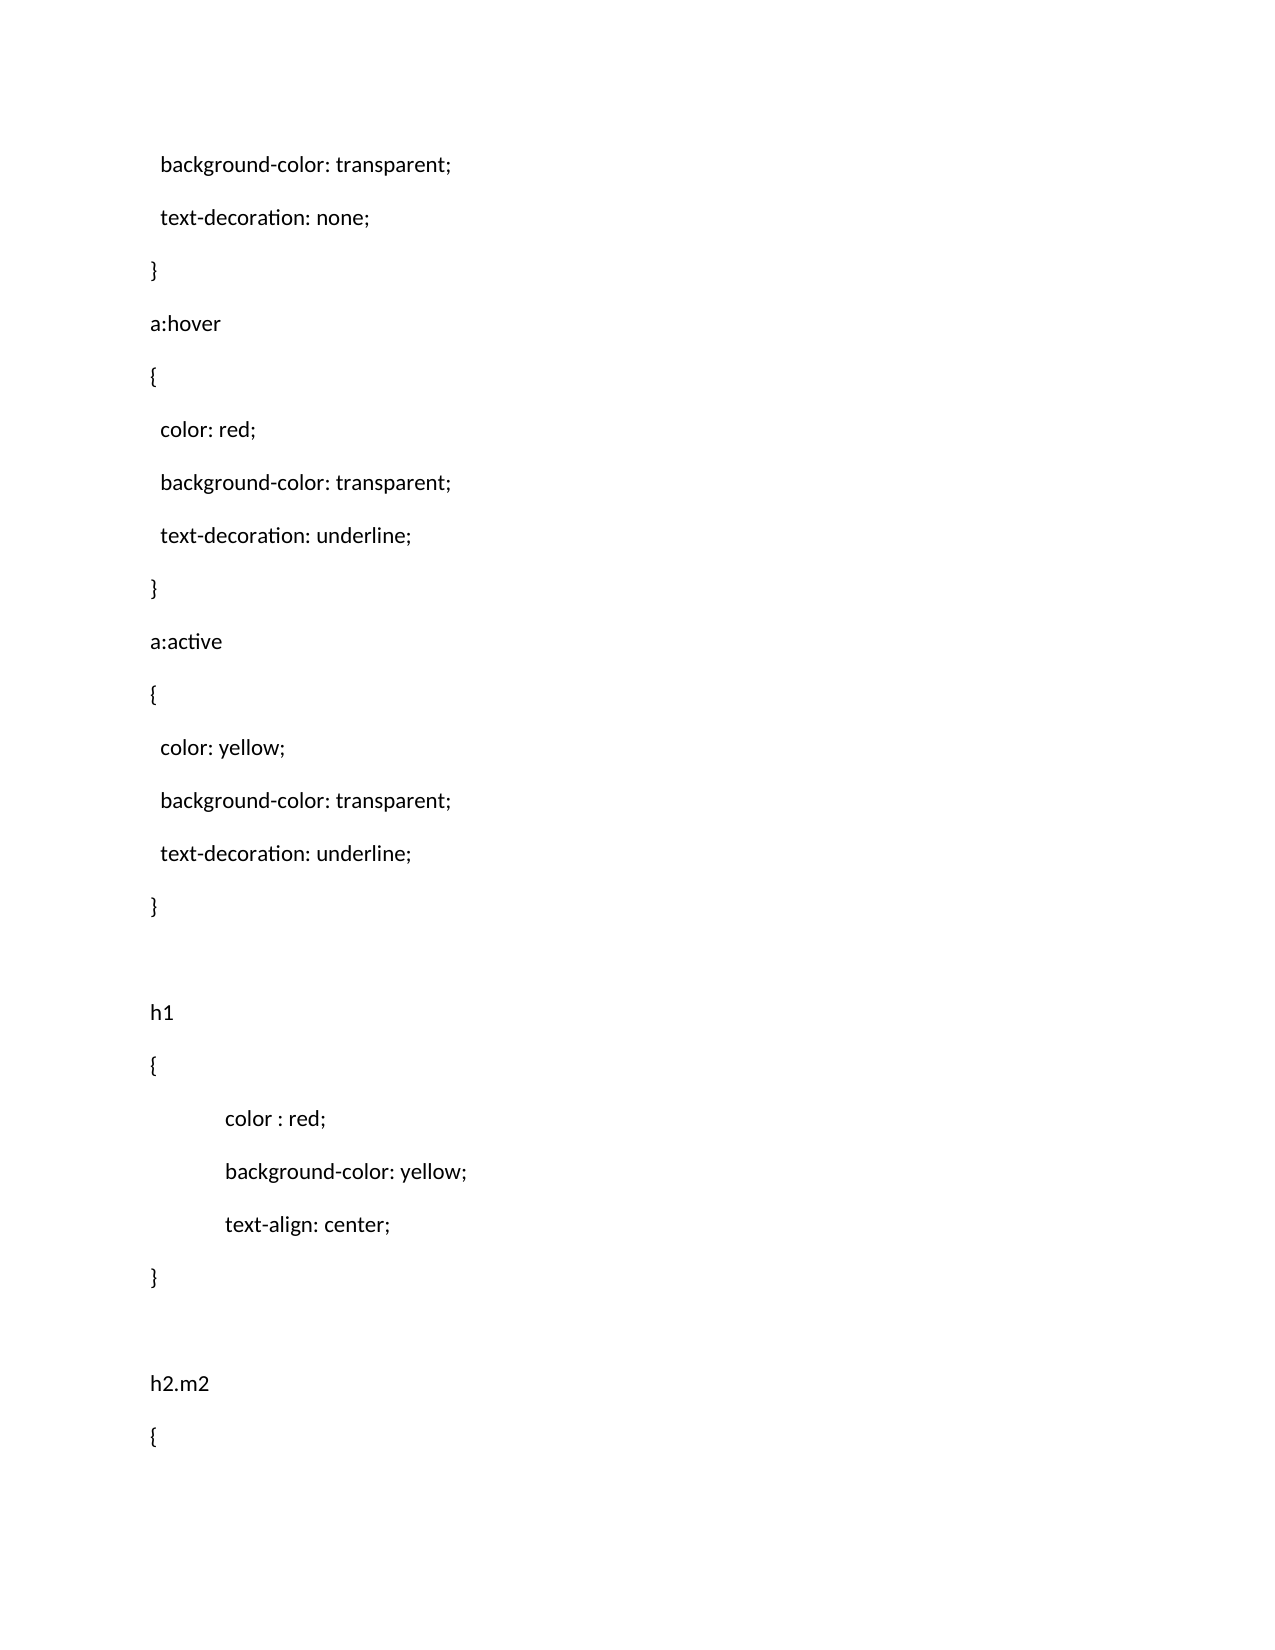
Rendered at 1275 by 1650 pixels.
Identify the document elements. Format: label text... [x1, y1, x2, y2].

text } [150, 574, 1125, 602]
text { [150, 1422, 1125, 1451]
text background-color: transparent; [150, 786, 1125, 814]
text h1 [150, 998, 1125, 1026]
text } [150, 892, 1125, 920]
text text-align: center; [150, 1210, 1125, 1238]
text text-decoration: underline; [150, 839, 1125, 867]
text a:active [150, 627, 1125, 655]
text h2.m2 [150, 1369, 1125, 1397]
text } [150, 1263, 1125, 1291]
text color: yellow; [150, 733, 1125, 761]
text background-color: transparent; [150, 468, 1125, 496]
text { [150, 680, 1125, 708]
text { [150, 1051, 1125, 1079]
text color : red; [150, 1104, 1125, 1132]
text color: red; [150, 415, 1125, 443]
text } [150, 256, 1125, 284]
text text-decoration: underline; [150, 521, 1125, 549]
text background-color: yellow; [150, 1157, 1125, 1185]
text text-decoration: none; [150, 203, 1125, 231]
text { [150, 362, 1125, 390]
text background-color: transparent; [150, 150, 1125, 178]
text a:hover [150, 309, 1125, 337]
